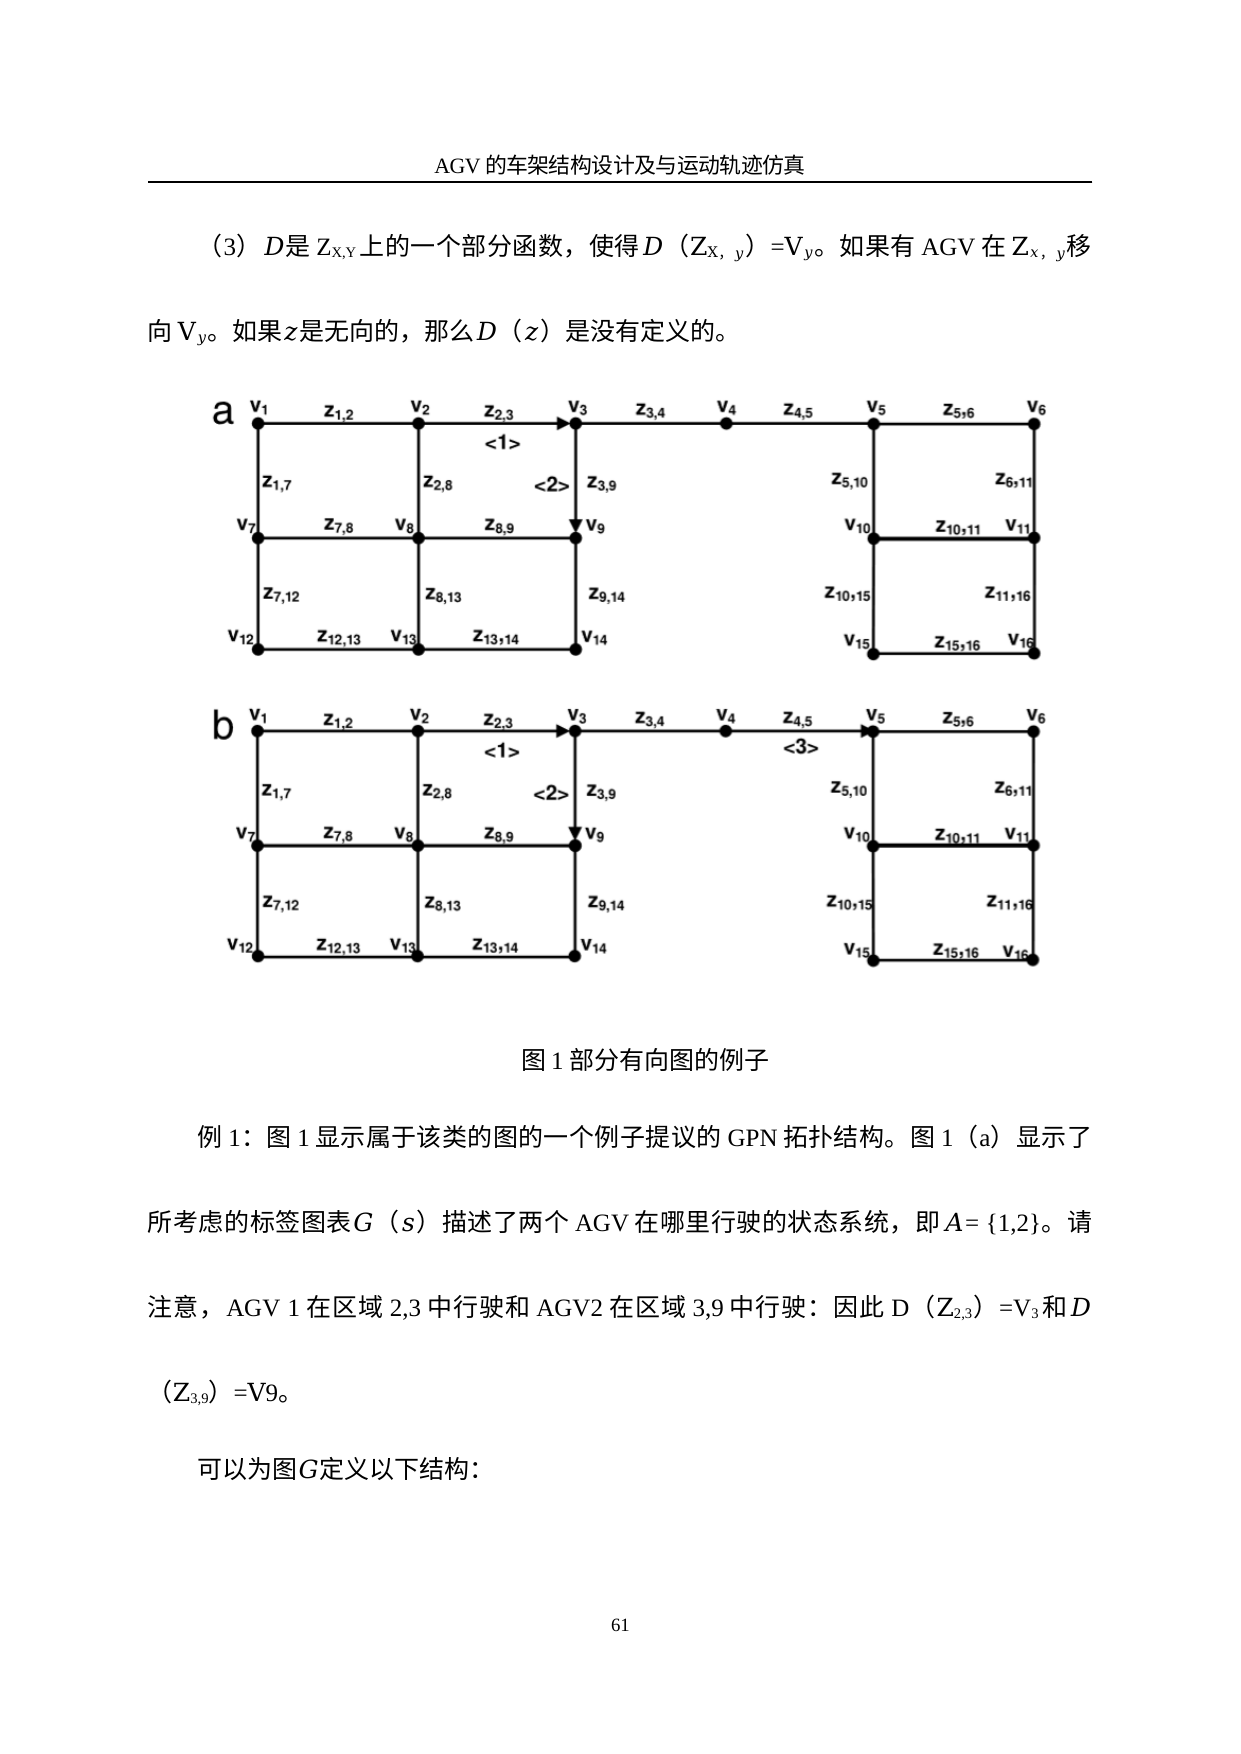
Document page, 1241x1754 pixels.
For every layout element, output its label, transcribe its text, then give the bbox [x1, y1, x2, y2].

text 例1：图1显示属于该类的图的一个例子提议的GPN拓扑结构。图1（a）显示了所考虑的标签图表𝐺（𝑠）描述了两个AGV在哪里行驶的状态系统，即𝐴= {1,2}。请注意，AGV 1在区域2,3中行驶和AGV2在区域3,9中行驶：因此D（Z2,3）=V3和𝐷（Z3,9）=V9。 [148, 1102, 1092, 1424]
text （3）𝐷是ZX,Y上的一个部分函数，使得𝐷（ZX，𝑦）=V𝑦。如果有AGV在Z𝑥，𝑦移向V𝑦。如果𝑧是无向的，那么𝐷（𝑧）是没有定义的。 [148, 210, 1092, 363]
text 可以为图𝐺定义以下结构： [148, 1433, 1092, 1501]
picture [197, 372, 1063, 992]
text 图1 部分有向图的例子 [148, 1024, 1092, 1092]
